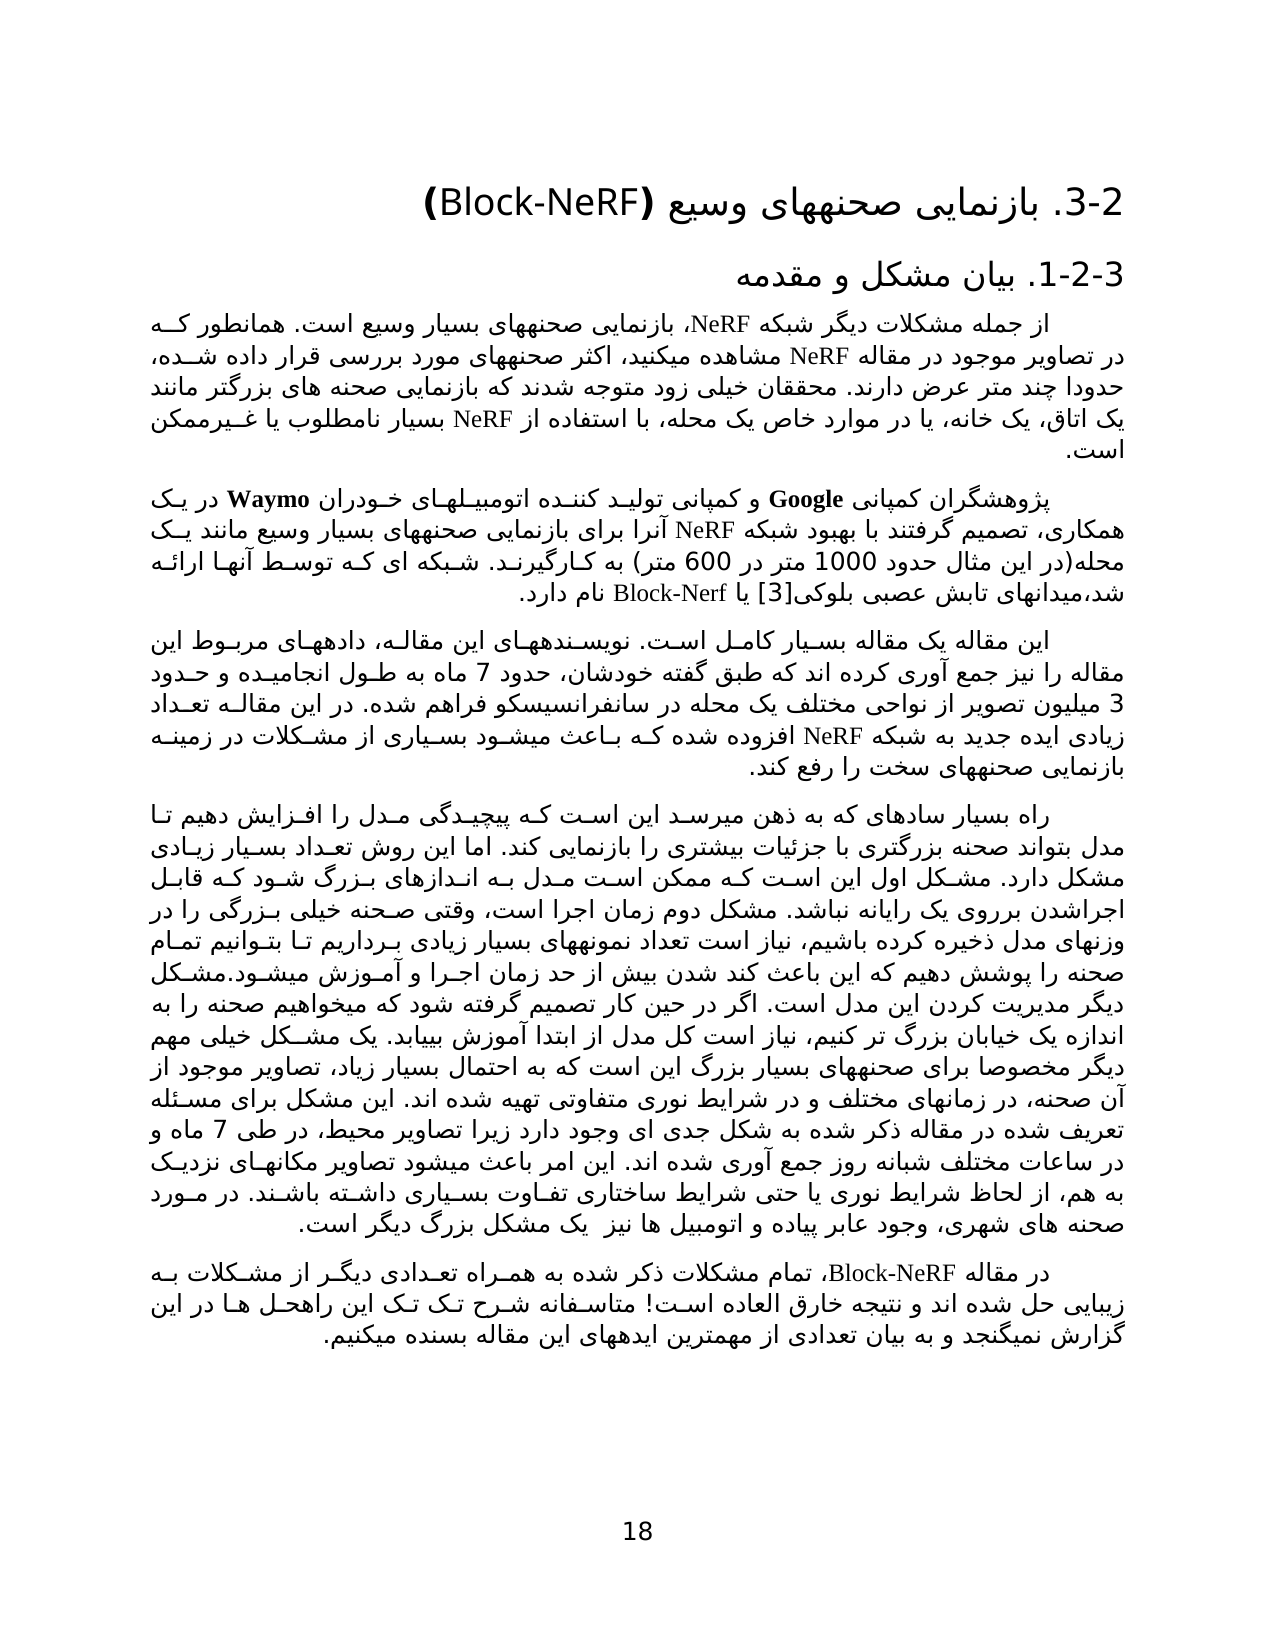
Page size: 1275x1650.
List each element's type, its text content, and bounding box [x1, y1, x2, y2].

text این مقاله یک مقاله بسیار کامل است. نویسندههای این مقاله، دادههای مربوط این مقاله را نیز جمع آوری کرده اند که طبق گفته خودشان، حدود 7 ماه به طول انجامیده و حدود 3 میلیون تصویر از نواحی مختلف یک محله در سانفرانسیسکو فراهم شده. در این مقاله تعداد زیادی ایده جدید به شبکه NeRF افزوده شده که باعث میشود بسیاری از مشکلات در زمینه بازنمایی صحنههای سخت را رفع کند. [150, 627, 1125, 782]
text در مقاله Block-NeRF، تمام مشکلات ذکر شده به همراه تعدادی دیگر از مشکلات به زیبایی حل شده اند و نتیجه خارق العاده است! متاسفانه شرح تک تک این راهحل ها در این گزارش نمیگنجد و به بیان تعدادی از مهمترین ایدههای این مقاله بسنده میکنیم. [150, 1258, 1125, 1350]
text راه بسیار سادهای که به ذهن میرسد این است که پیچیدگی مدل را افزایش دهیم تا مدل بتواند صحنه بزرگتری با جزئیات بیشتری را بازنمایی کند. اما این روش تعداد بسیار زیادی مشکل دارد. مشکل اول این است که ممکن است مدل به اندازهای بزرگ شود که قابل اجراشدن برروی یک رایانه نباشد. مشکل دوم زمان اجرا است، وقتی صحنه خیلی بزرگی را در وزنهای مدل ذخیره کرده باشیم، نیاز است تعداد نمونههای بسیار زیادی برداریم تا بتوانیم تمام صحنه را پوشش دهیم که این باعث کند شدن بیش از حد زمان اجرا و آموزش میشود.مشکل دیگر مدیریت کردن این مدل است. اگر در حین کار تصمیم گرفته شود که میخواهیم صحنه را به اندازه یک خیابان بزرگ تر کنیم، نیاز است کل مدل از ابتدا آموزش بییابد. یک مشکل خیلی مهم دیگر مخصوصا برای صحنههای بسیار بزرگ این است که به احتمال بسیار زیاد، تصاویر موجود از آن صحنه، در زمانهای مختلف و در شرایط نوری متفاوتی تهیه شده اند. این مشکل برای مسئله تعریف شده در مقاله ذکر شده به شکل جدی ای وجود دارد زیرا تصاویر محیط، در طی 7 ماه و در ساعات مختلف شبانه روز جمع آوری شده اند. این امر باعث میشود تصاویر مکانهای نزدیک به هم، از لحاظ شرایط نوری یا حتی شرایط ساختاری تفاوت بسیاری داشته باشند. در مورد صحنه های شهری، وجود عابر پیاده و اتومبیل ها نیز یک مشکل بزرگ دیگر است. [150, 801, 1125, 1239]
text از جمله مشکلات دیگر شبکه NeRF، بازنمایی صحنههای بسیار وسیع است. همانطور که در تصاویر موجود در مقاله NeRF مشاهده میکنید، اکثر صحنههای مورد بررسی قرار داده شده، حدودا چند متر عرض دارند. محققان خیلی زود متوجه شدند که بازنمایی صحنه های بزرگتر مانند یک اتاق، یک خانه، یا در موارد خاص یک محله، با استفاده از NeRF بسیار نامطلوب یا غیرممکن است. [150, 309, 1125, 465]
subtitle 1-2-3. بیان مشکل و مقدمه [150, 255, 1125, 294]
subtitle 3-2. بازنمایی صحنههای وسیع (Block-NeRF) [150, 175, 1125, 226]
text پژوهشگران کمپانی Google و کمپانی تولید کننده اتومبیلهای خودران Waymo در یک همکاری، تصمیم گرفتند با بهبود شبکه NeRF آنرا برای بازنمایی صحنههای بسیار وسیع مانند یک محله(در این مثال حدود 1000 متر در 600 متر) به کارگیرند. شبکه ای که توسط آنها ارائه شد،میدانهای تابش عصبی بلوکی[3] یا Block-Nerf نام دارد. [150, 484, 1125, 608]
